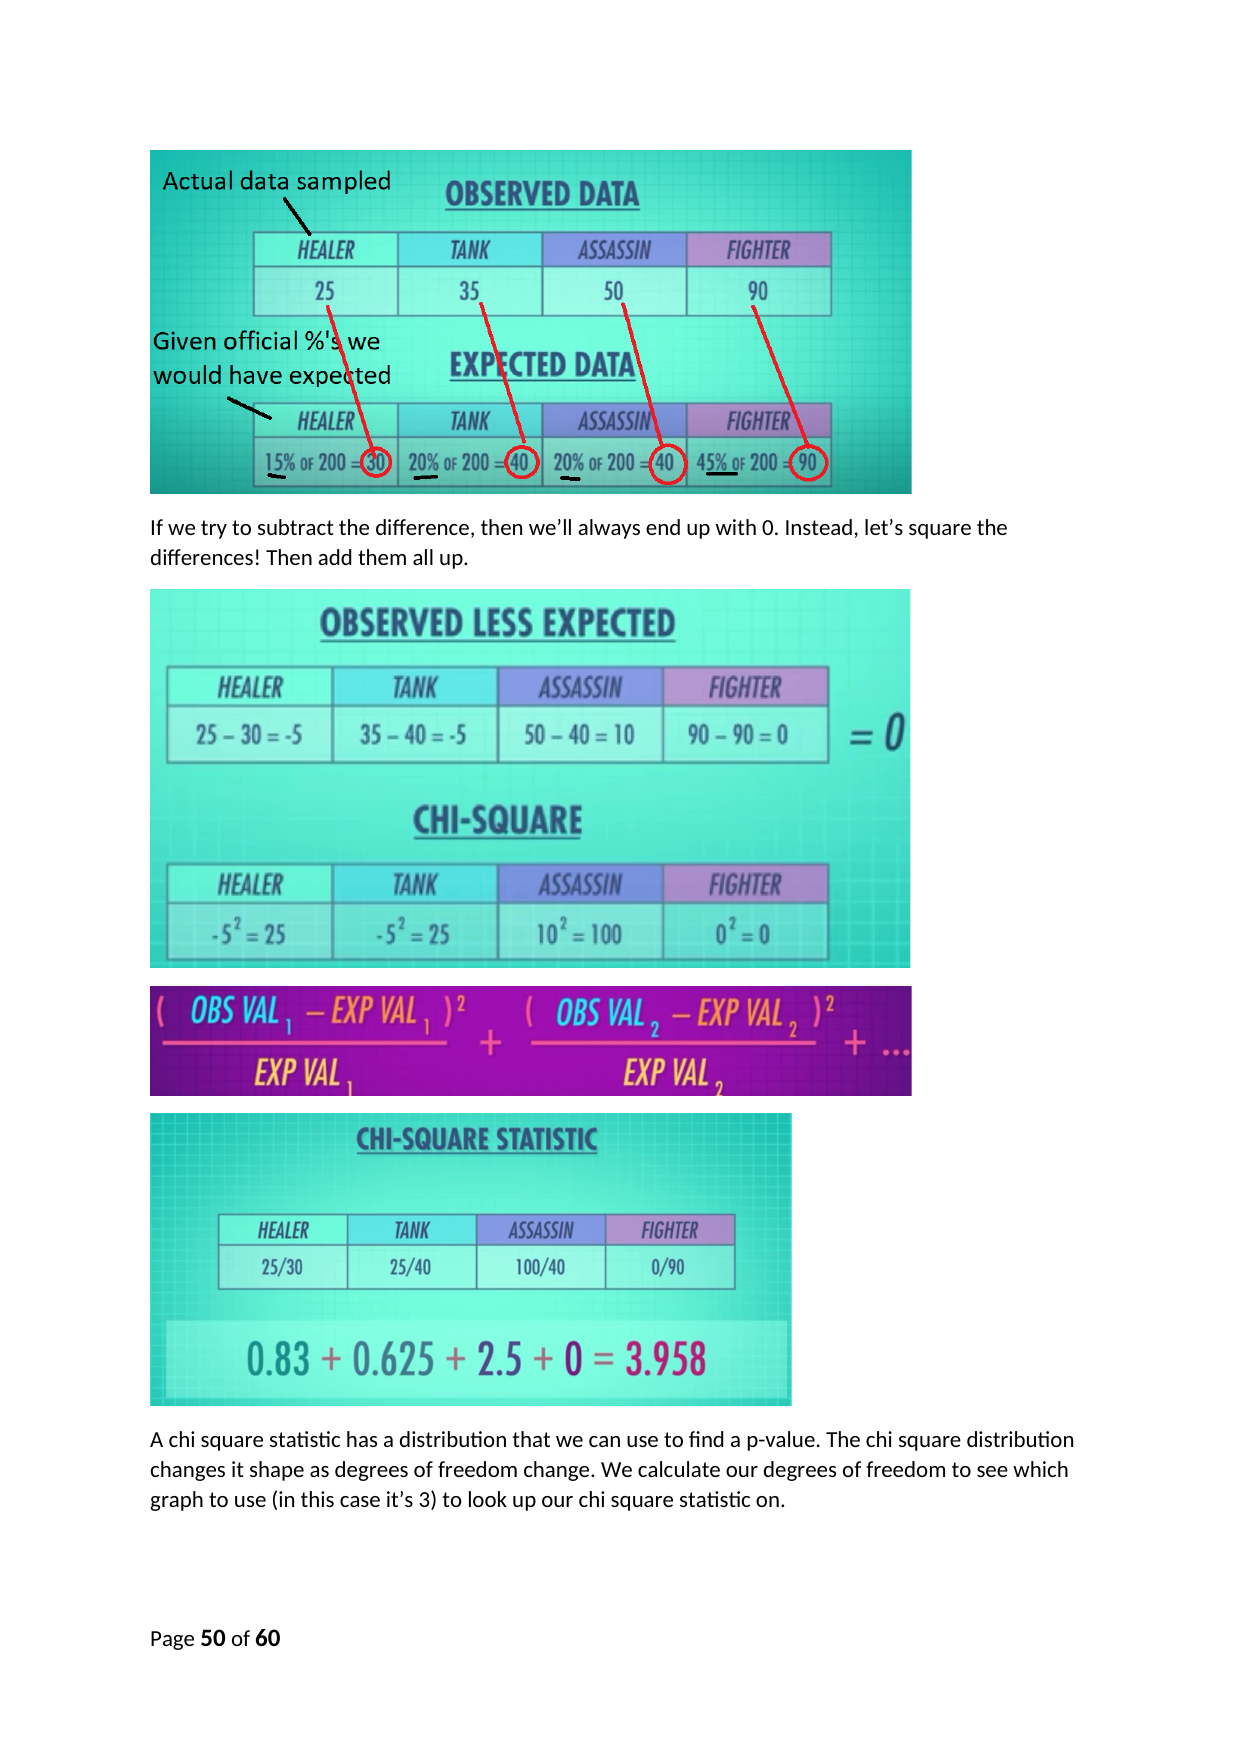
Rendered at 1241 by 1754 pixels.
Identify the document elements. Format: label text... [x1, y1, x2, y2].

picture [150, 986, 912, 1096]
picture [150, 589, 911, 968]
text A chi square statistic has a distribution that we can use to find a p-value. The chi square distribution changes it shape as degrees of freedom change. We calculate our degrees of freedom to see which graph to use (in this case it’s 3) to look up our chi square statistic on. [150, 1425, 1090, 1513]
text If we try to subtract the difference, then we’ll always end up with 0. Instead, let’s square the differences! Then add them all up. [150, 513, 1090, 571]
picture [150, 1113, 792, 1406]
picture [150, 150, 912, 494]
